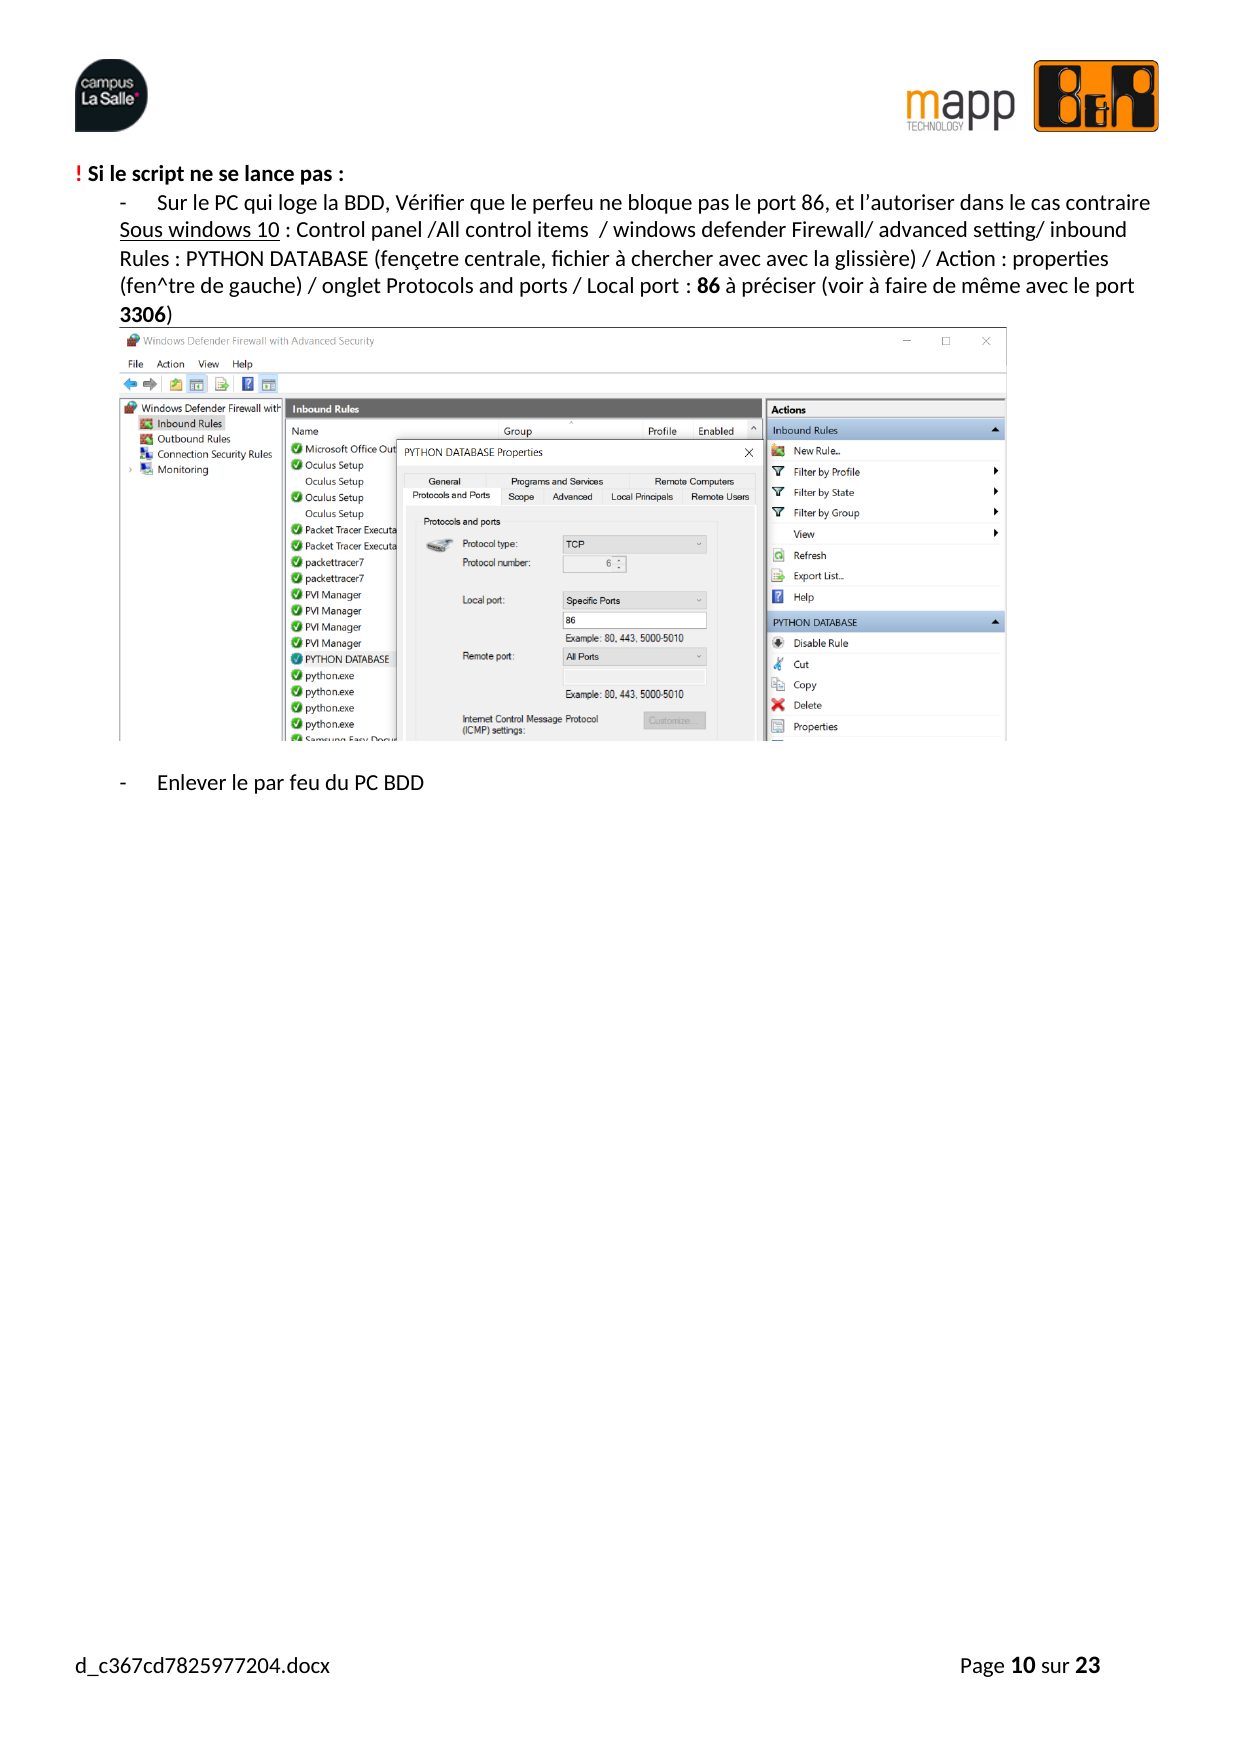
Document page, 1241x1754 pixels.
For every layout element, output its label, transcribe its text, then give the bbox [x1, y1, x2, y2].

picture [1033, 60, 1159, 132]
text Sous windows 10 : Control panel /All control items / windows defender Firewall/ advanced setting/ inbound Rules : PYTHON DATABASE (fençetre centrale, fichier à chercher avec avec la glissière) / Action : properties (fen^tre de gauche) / onglet Protocols and ports / Local port : 86 à préciser (voir à faire de même avec le port 3306) [119, 216, 1165, 328]
list Sur le PC qui loge la BDD, Vérifier que le perfeu ne bloque pas le port 86, et l’autoriser dans le cas contraire [119, 188, 1165, 216]
text ! Si le script ne se lance pas : [75, 159, 1165, 188]
picture [119, 327, 1007, 741]
picture [905, 88, 1016, 132]
picture [75, 59, 148, 132]
list Enlever le par feu du PC BDD [119, 768, 1165, 797]
